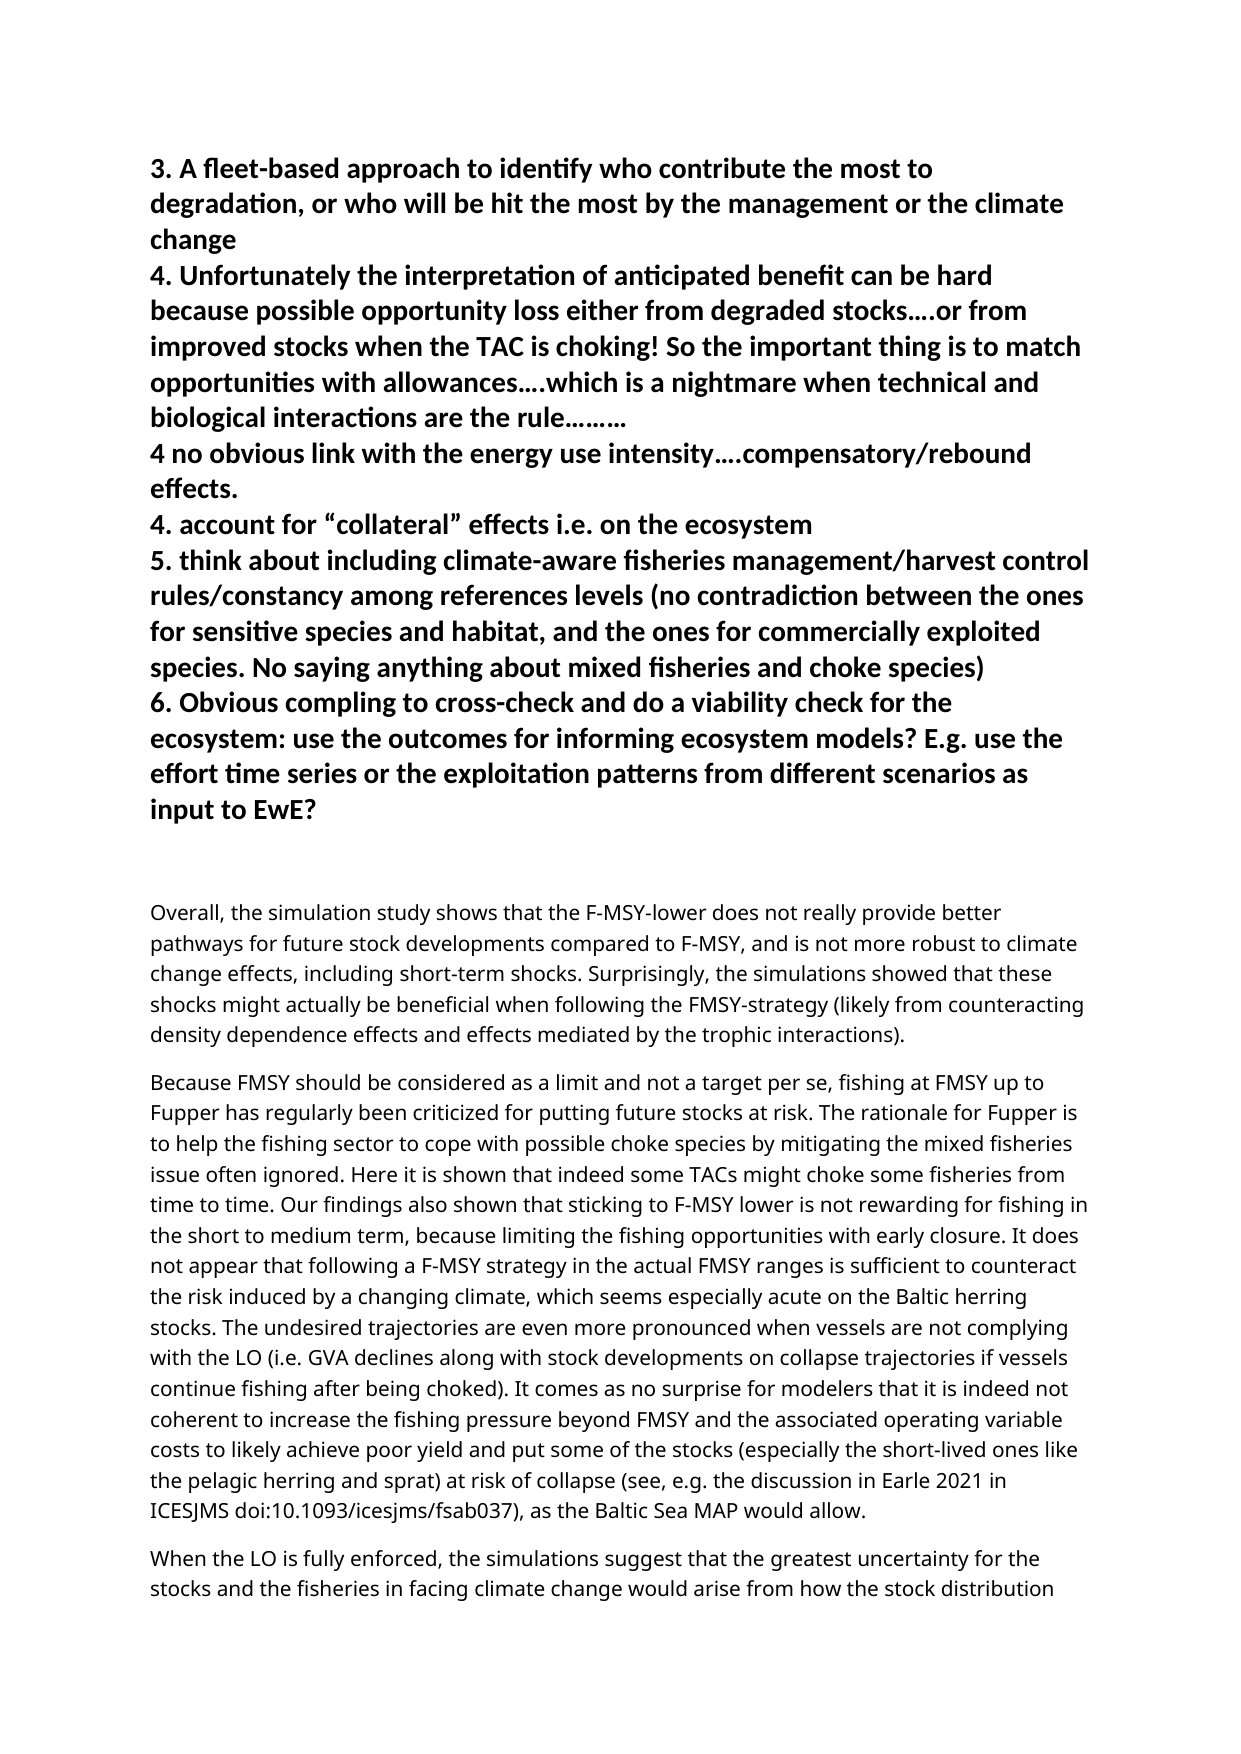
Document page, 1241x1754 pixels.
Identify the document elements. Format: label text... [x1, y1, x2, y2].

text 4. Unfortunately the interpretation of anticipated benefit can be hard because possible opportunity loss either from degraded stocks….or from improved stocks when the TAC is choking! So the important thing is to match opportunities with allowances….which is a nightmare when technical and biological interactions are the rule……… [150, 257, 1090, 435]
text Because FMSY should be considered as a limit and not a target per se, fishing at FMSY up to Fupper has regularly been criticized for putting future stocks at risk. The rationale for Fupper is to help the fishing sector to cope with possible choke species by mitigating the mixed fisheries issue often ignored. Here it is shown that indeed some TACs might choke some fisheries from time to time. Our findings also shown that sticking to F-MSY lower is not rewarding for fishing in the short to medium term, because limiting the fishing opportunities with early closure. It does not appear that following a F-MSY strategy in the actual FMSY ranges is sufficient to counteract the risk induced by a changing climate, which seems especially acute on the Baltic herring stocks. The undesired trajectories are even more pronounced when vessels are not complying with the LO (i.e. GVA declines along with stock developments on collapse trajectories if vessels continue fishing after being choked). It comes as no surprise for modelers that it is indeed not coherent to increase the fishing pressure beyond FMSY and the associated operating variable costs to likely achieve poor yield and put some of the stocks (especially the short-lived ones like the pelagic herring and sprat) at risk of collapse (see, e.g. the discussion in Earle 2021 in ICESJMS doi:10.1093/icesjms/fsab037), as the Baltic Sea MAP would allow. [150, 1068, 1090, 1525]
text 5. think about including climate-aware fisheries management/harvest control rules/constancy among references levels (no contradiction between the ones for sensitive species and habitat, and the ones for commercially exploited species. No saying anything about mixed fisheries and choke species) [150, 542, 1090, 684]
text 6. Obvious compling to cross-check and do a viability check for the ecosystem: use the outcomes for informing ecosystem models? E.g. use the effort time series or the exploitation patterns from different scenarios as input to EwE? [150, 684, 1090, 827]
text 3. A fleet-based approach to identify who contribute the most to degradation, or who will be hit the most by the management or the climate change [150, 150, 1090, 257]
text 4. account for “collateral” effects i.e. on the ecosystem [150, 506, 1090, 542]
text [150, 1544, 1090, 1603]
text 4 no obvious link with the energy use intensity….compensatory/rebound effects. [150, 435, 1090, 506]
text Overall, the simulation study shows that the F-MSY-lower does not really provide better pathways for future stock developments compared to F-MSY, and is not more robust to climate change effects, including short-term shocks. Surprisingly, the simulations showed that these shocks might actually be beneficial when following the FMSY-strategy (likely from counteracting density dependence effects and effects mediated by the trophic interactions). [150, 898, 1090, 1049]
